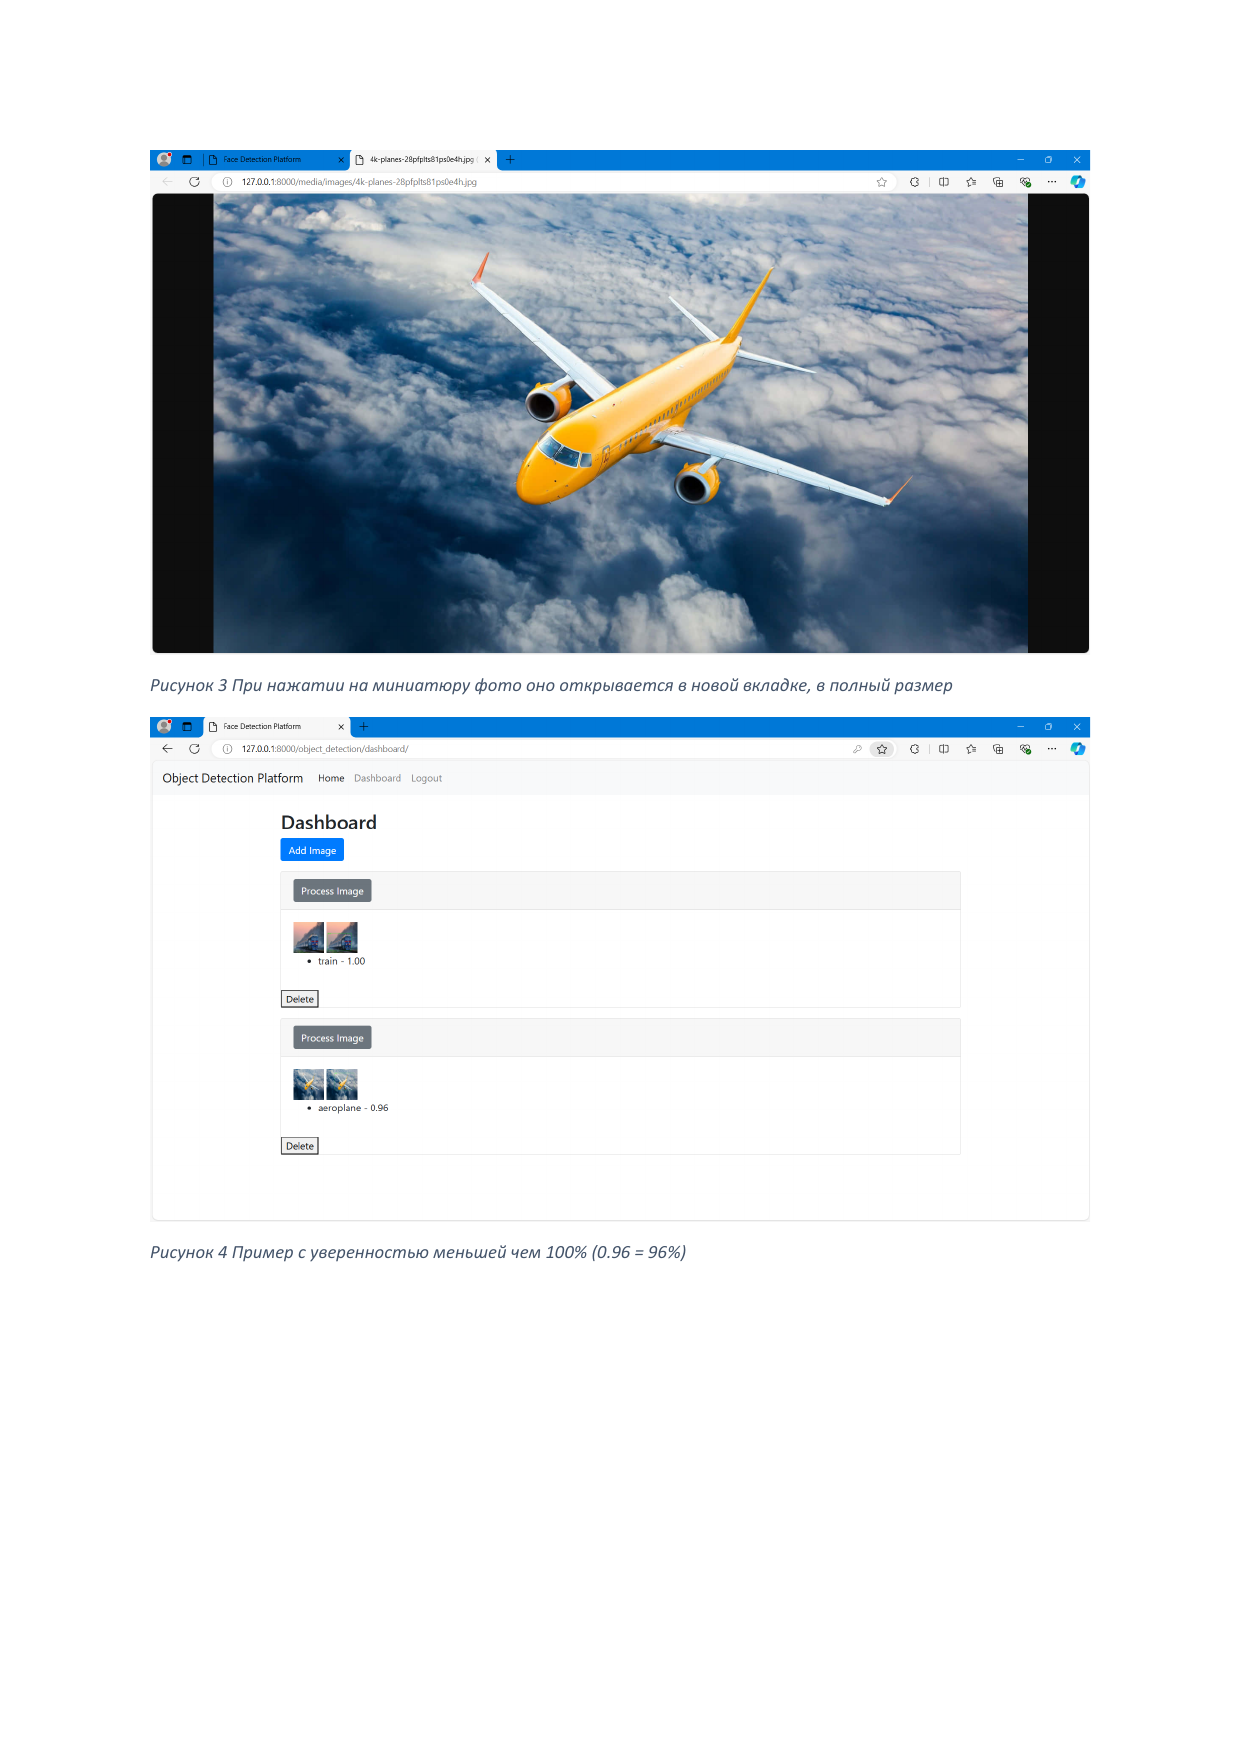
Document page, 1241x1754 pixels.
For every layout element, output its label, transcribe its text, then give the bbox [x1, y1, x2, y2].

picture [150, 717, 1091, 1222]
text Рисунок 4 Пример с уверенностью меньшей чем 100% (0.96 = 96%) [150, 1240, 1090, 1263]
picture [150, 150, 1091, 655]
text Рисунок 3 При нажатии на миниатюру фото оно открывается в новой вкладке, в полный размер [150, 673, 1090, 696]
